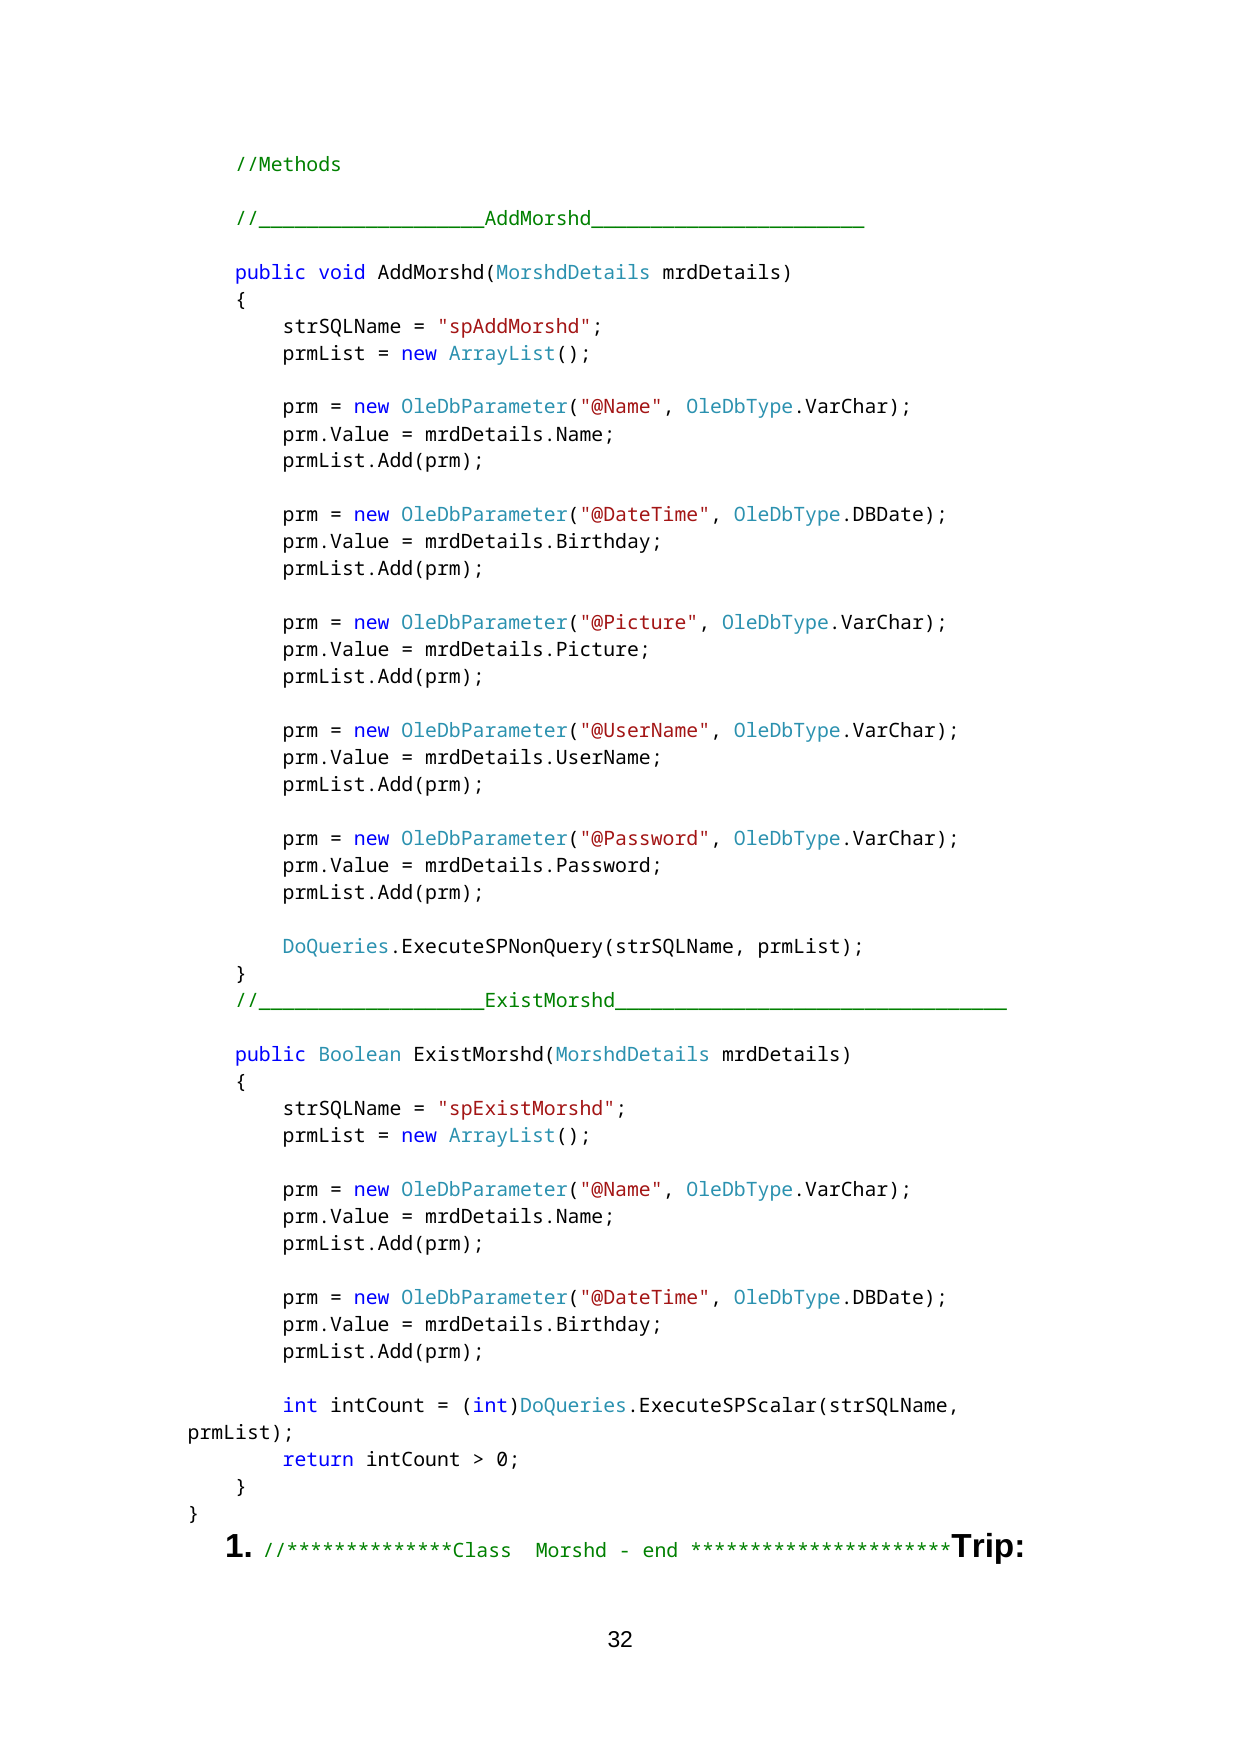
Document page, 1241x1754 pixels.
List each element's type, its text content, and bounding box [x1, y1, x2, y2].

text } [187, 1499, 1053, 1526]
text //___________________ExistMorshd_________________________________ [187, 986, 1053, 1013]
text public Boolean ExistMorshd(MorshdDetails mrdDetails) [187, 1040, 1053, 1067]
text prm.Value = mrdDetails.Birthday; [187, 1310, 1053, 1337]
text prmList = new ArrayList(); [187, 339, 1053, 366]
text return intCount > 0; [187, 1445, 1053, 1472]
text prm.Value = mrdDetails.Name; [187, 420, 1053, 447]
text } [187, 1472, 1053, 1499]
text prm = new OleDbParameter("@DateTime", OleDbType.DBDate); [187, 501, 1053, 528]
text prm.Value = mrdDetails.Picture; [187, 636, 1053, 663]
text prm.Value = mrdDetails.Birthday; [187, 528, 1053, 555]
text DoQueries.ExecuteSPNonQuery(strSQLName, prmList); [187, 932, 1053, 959]
text //Methods [187, 150, 1053, 177]
text prm = new OleDbParameter("@Name", OleDbType.VarChar); [187, 1175, 1053, 1202]
text prm = new OleDbParameter("@UserName", OleDbType.VarChar); [187, 717, 1053, 743]
text prm = new OleDbParameter("@Password", OleDbType.VarChar); [187, 824, 1053, 851]
text prm.Value = mrdDetails.Password; [187, 851, 1053, 878]
text prmList.Add(prm); [187, 1229, 1053, 1256]
text prmList.Add(prm); [187, 663, 1053, 689]
text { [187, 285, 1053, 312]
text strSQLName = "spAddMorshd"; [187, 312, 1053, 339]
text prm = new OleDbParameter("@Name", OleDbType.VarChar); [187, 393, 1053, 420]
text prmList.Add(prm); [187, 1337, 1053, 1364]
text prmList.Add(prm); [187, 447, 1053, 474]
text public void AddMorshd(MorshdDetails mrdDetails) [187, 258, 1053, 285]
list //**************Class Morshd - end **********************Trip: [225, 1526, 1053, 1564]
text } [187, 959, 1053, 986]
text strSQLName = "spExistMorshd"; [187, 1094, 1053, 1121]
text int intCount = (int)DoQueries.ExecuteSPScalar(strSQLName, prmList); [187, 1391, 1053, 1445]
text prmList.Add(prm); [187, 555, 1053, 582]
text prm = new OleDbParameter("@DateTime", OleDbType.DBDate); [187, 1283, 1053, 1310]
text prm = new OleDbParameter("@Picture", OleDbType.VarChar); [187, 609, 1053, 636]
text prm.Value = mrdDetails.Name; [187, 1202, 1053, 1229]
text prm.Value = mrdDetails.UserName; [187, 743, 1053, 771]
text //___________________AddMorshd_______________________ [187, 204, 1053, 231]
text prmList = new ArrayList(); [187, 1121, 1053, 1148]
text prmList.Add(prm); [187, 878, 1053, 905]
text prmList.Add(prm); [187, 771, 1053, 797]
text { [187, 1067, 1053, 1094]
